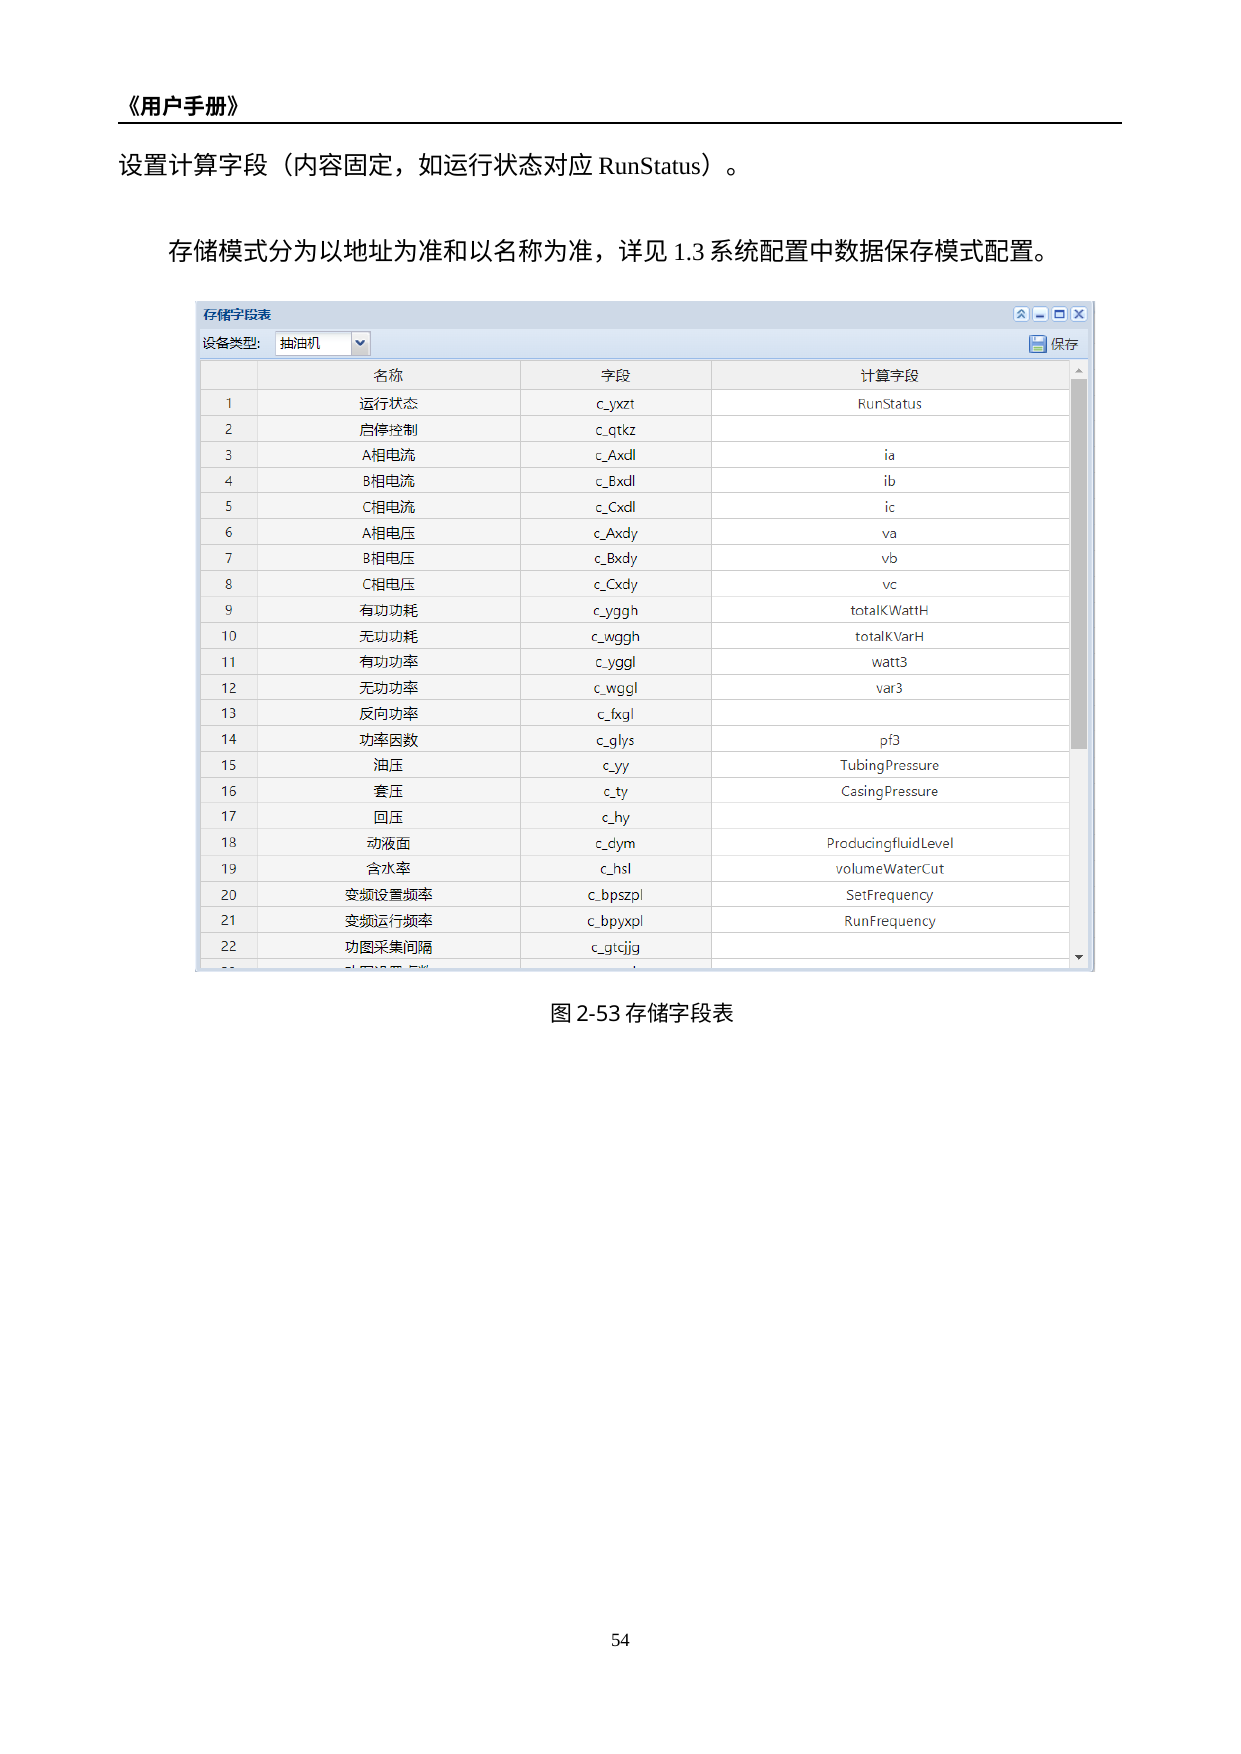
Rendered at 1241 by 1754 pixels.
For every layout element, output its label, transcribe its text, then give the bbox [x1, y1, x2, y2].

picture [195, 301, 1096, 972]
text 存储模式分为以地址为准和以名称为准，详见1.3系统配置中数据保存模式配置。 [118, 215, 1122, 283]
text 图2-53存储字段表 [118, 995, 1122, 1029]
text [118, 129, 1122, 197]
